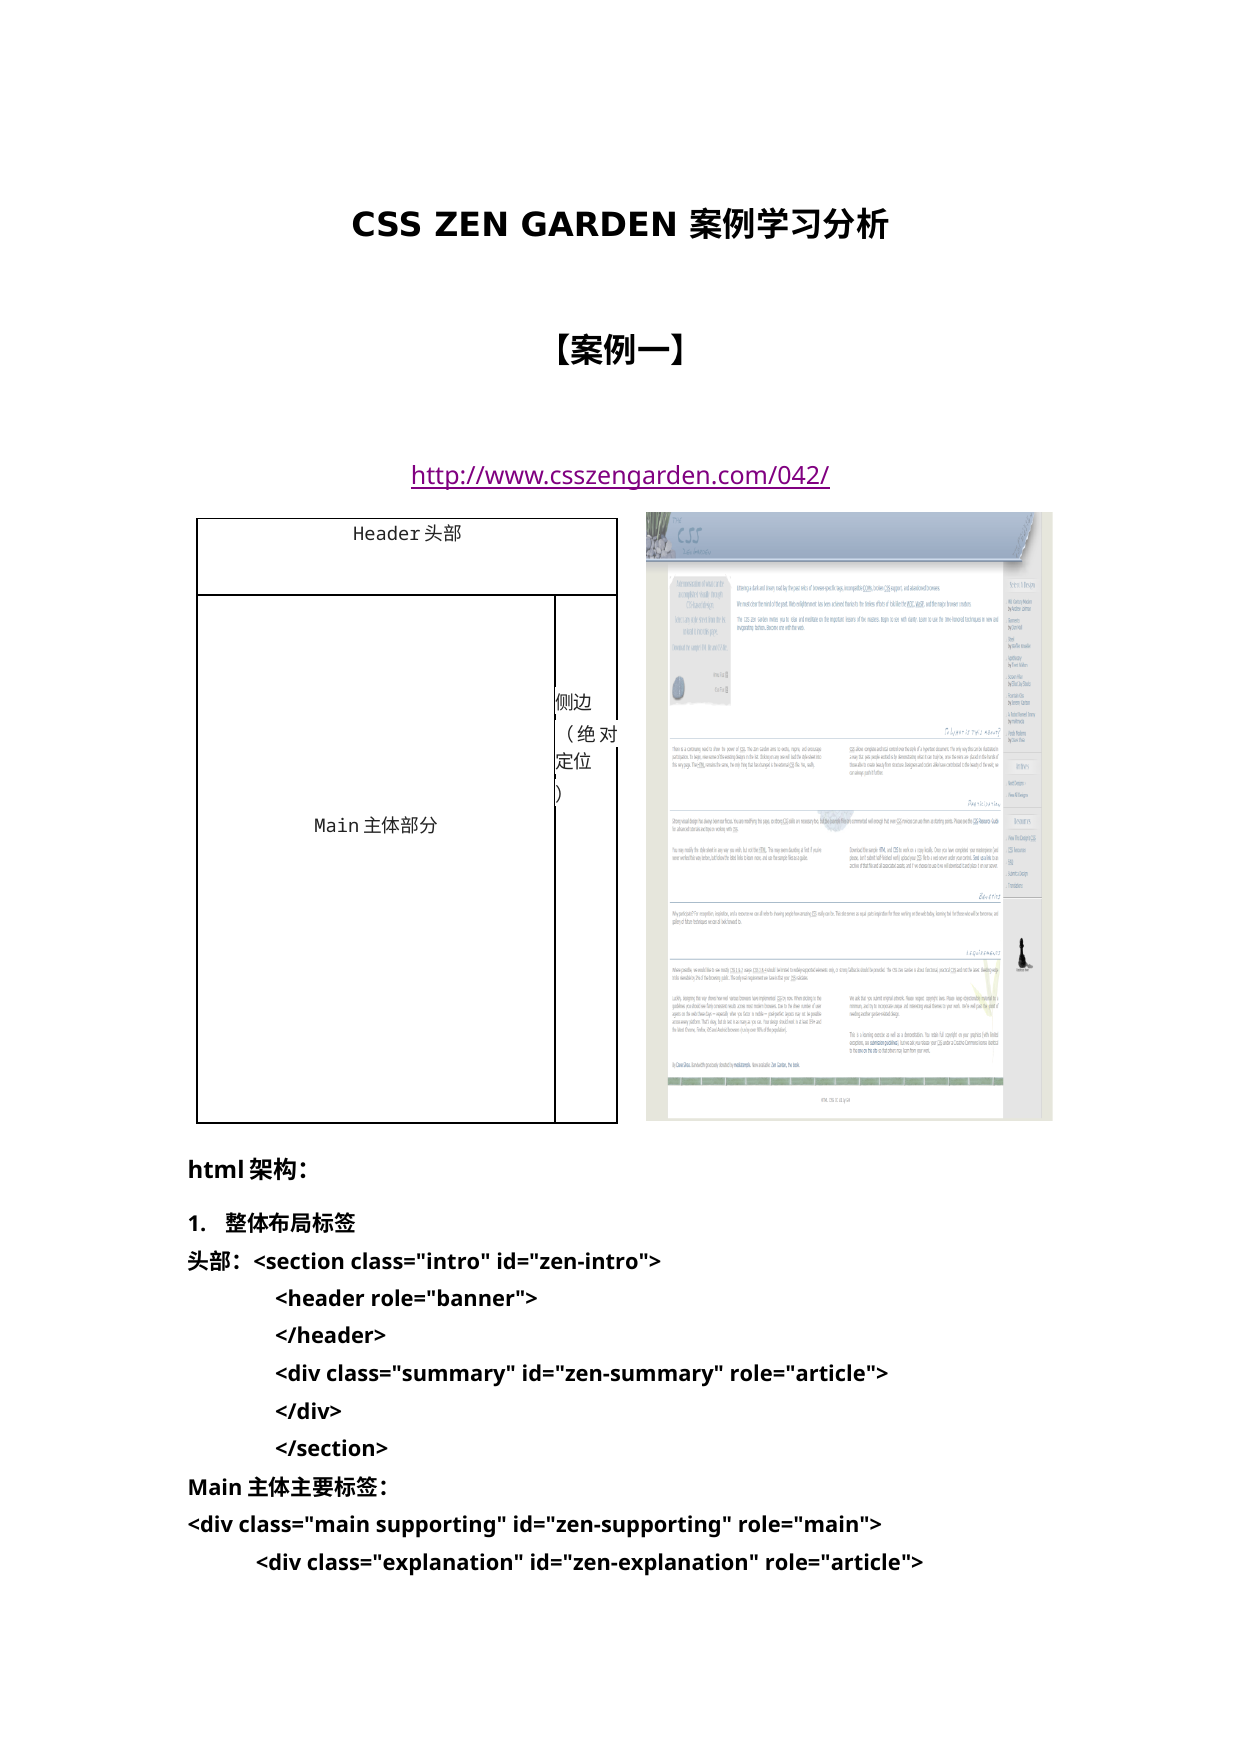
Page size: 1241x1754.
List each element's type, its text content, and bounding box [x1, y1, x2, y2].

text http://www.csszengarden.com/042/ [187, 443, 1053, 508]
text </div> [187, 1394, 1053, 1427]
text <div class="summary" id="zen-summary" role="article"> [187, 1357, 1053, 1389]
subtitle 【案例一】 [187, 316, 1053, 381]
text </header> [187, 1319, 1053, 1351]
text 头部：<section class="intro" id="zen-intro"> [187, 1243, 1053, 1276]
subtitle CSS ZEN GARDEN 案例学习分析 [187, 189, 1053, 254]
text <div class="explanation" id="zen-explanation" role="article"> [187, 1545, 1053, 1578]
text </section> [187, 1432, 1053, 1464]
text <div class="main supporting" id="zen-supporting" role="main"> [187, 1507, 1053, 1540]
list 整体布局标签 [187, 1206, 1053, 1238]
text html架构： [187, 1136, 1053, 1201]
picture [646, 512, 1053, 1121]
text Main主体主要标签： [187, 1470, 1053, 1502]
text <header role="banner"> [187, 1281, 1053, 1314]
